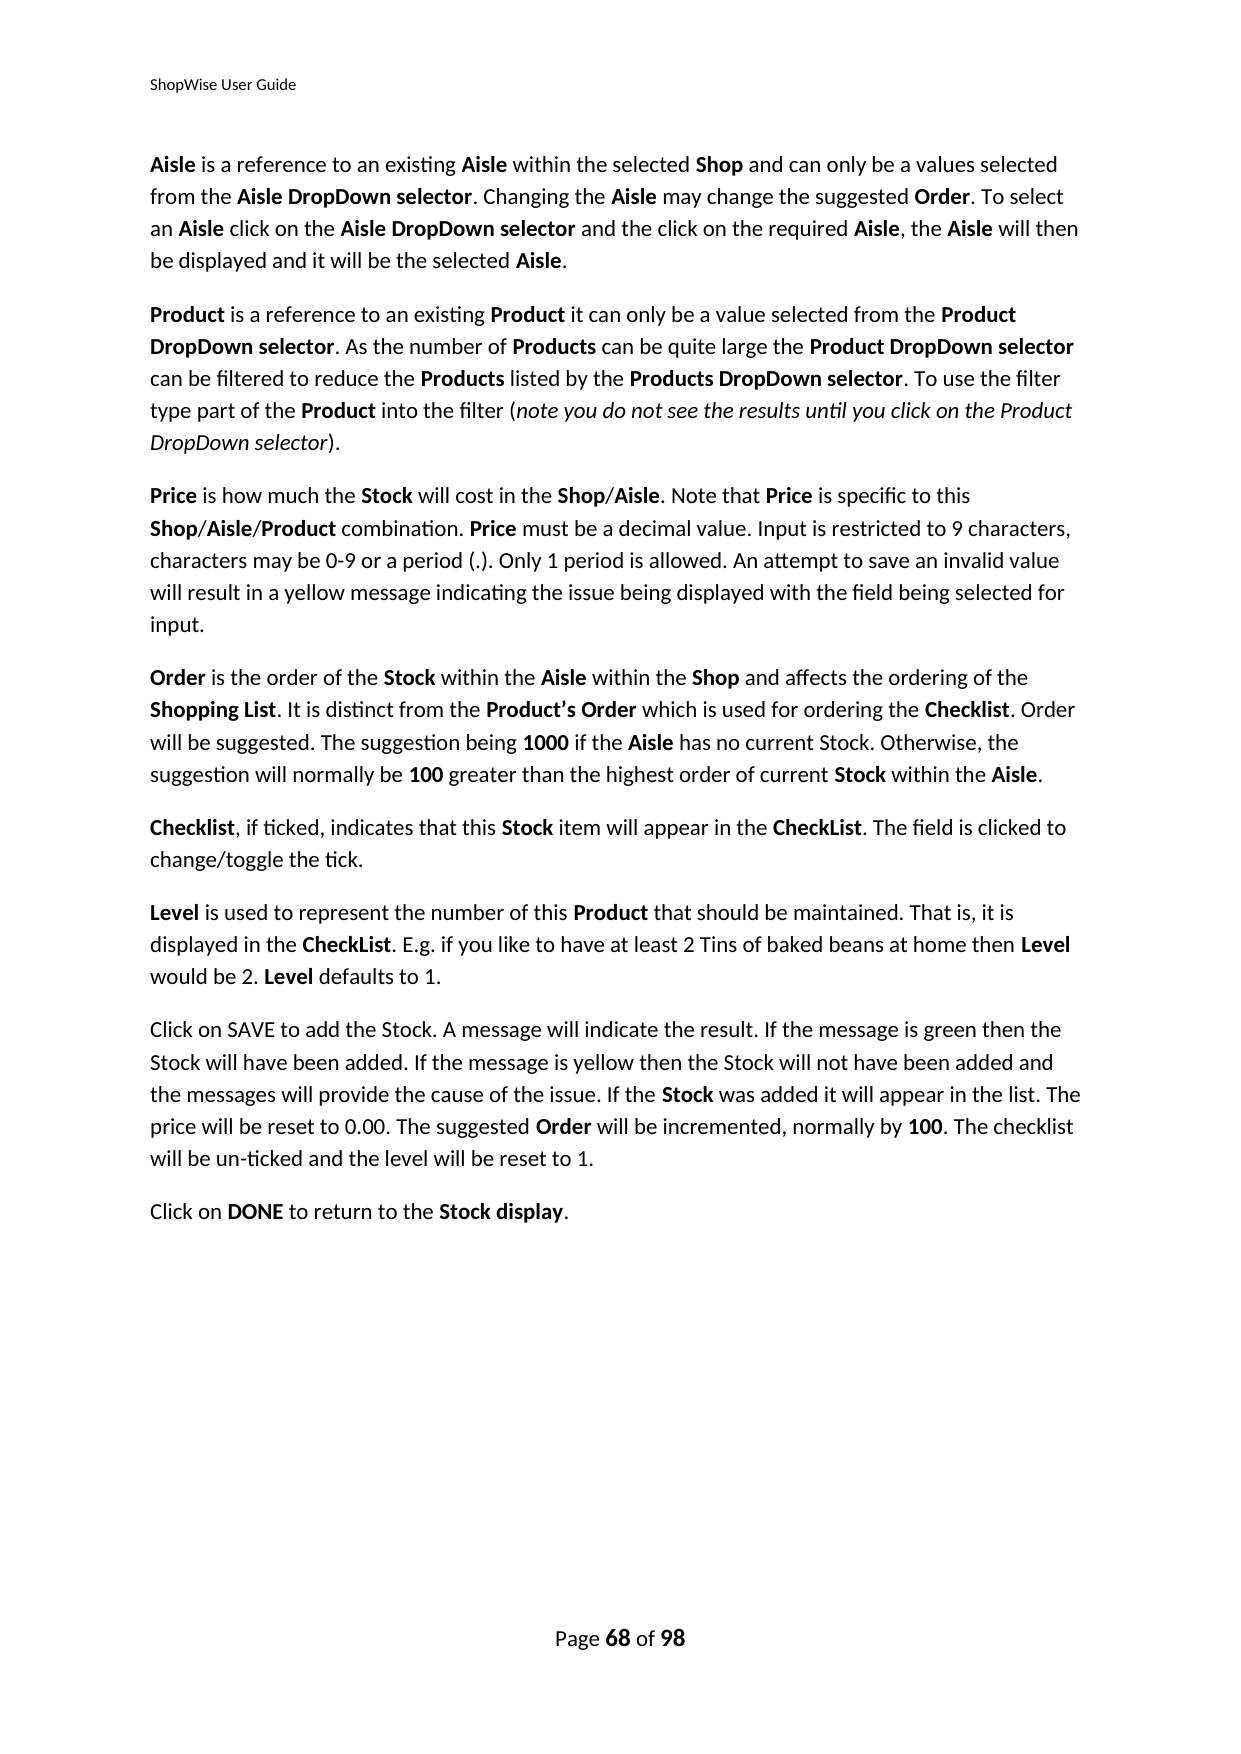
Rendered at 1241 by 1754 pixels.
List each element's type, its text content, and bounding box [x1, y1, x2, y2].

text Click on DONE to return to the Stock display. [150, 1197, 1090, 1225]
text Order is the order of the Stock within the Aisle within the Shop and affects the ordering of the Shopping List. It is distinct from the Product’s Order which is used for ordering the Checklist. Order will be suggested. The suggestion being 1000 if the Aisle has no current Stock. Otherwise, the suggestion will normally be 100 greater than the highest order of current Stock within the Aisle. [150, 663, 1090, 788]
text Level is used to represent the number of this Product that should be maintained. That is, it is displayed in the CheckList. E.g. if you like to have at least 2 Tins of baked beans at home then Level would be 2. Level defaults to 1. [150, 898, 1090, 990]
text Click on SAVE to add the Stock. A message will indicate the result. If the message is green then the Stock will have been added. If the message is yellow then the Stock will not have been added and the messages will provide the cause of the issue. If the Stock was added it will appear in the list. The price will be reset to 0.00. The suggested Order will be incremented, normally by 100. The checklist will be un-ticked and the level will be reset to 1. [150, 1015, 1090, 1172]
text Checklist, if ticked, indicates that this Stock item will appear in the CheckList. The field is clicked to change/toggle the tick. [150, 813, 1090, 873]
text Product is a reference to an existing Product it can only be a value selected from the Product DropDown selector. As the number of Products can be quite large the Product DropDown selector can be filtered to reduce the Products listed by the Products DropDown selector. To use the filter type part of the Product into the filter (note you do not see the results until you click on the Product DropDown selector). [150, 300, 1090, 456]
text Aisle is a reference to an existing Aisle within the selected Shop and can only be a values selected from the Aisle DropDown selector. Changing the Aisle may change the suggested Order. To select an Aisle click on the Aisle DropDown selector and the click on the required Aisle, the Aisle will then be displayed and it will be the selected Aisle. [150, 150, 1090, 275]
text Price is how much the Stock will cost in the Shop/Aisle. Note that Price is specific to this Shop/Aisle/Product combination. Price must be a decimal value. Input is restricted to 9 characters, characters may be 0-9 or a period (.). Only 1 period is allowed. An attempt to save an invalid value will result in a yellow message indicating the issue being displayed with the field being selected for input. [150, 481, 1090, 638]
